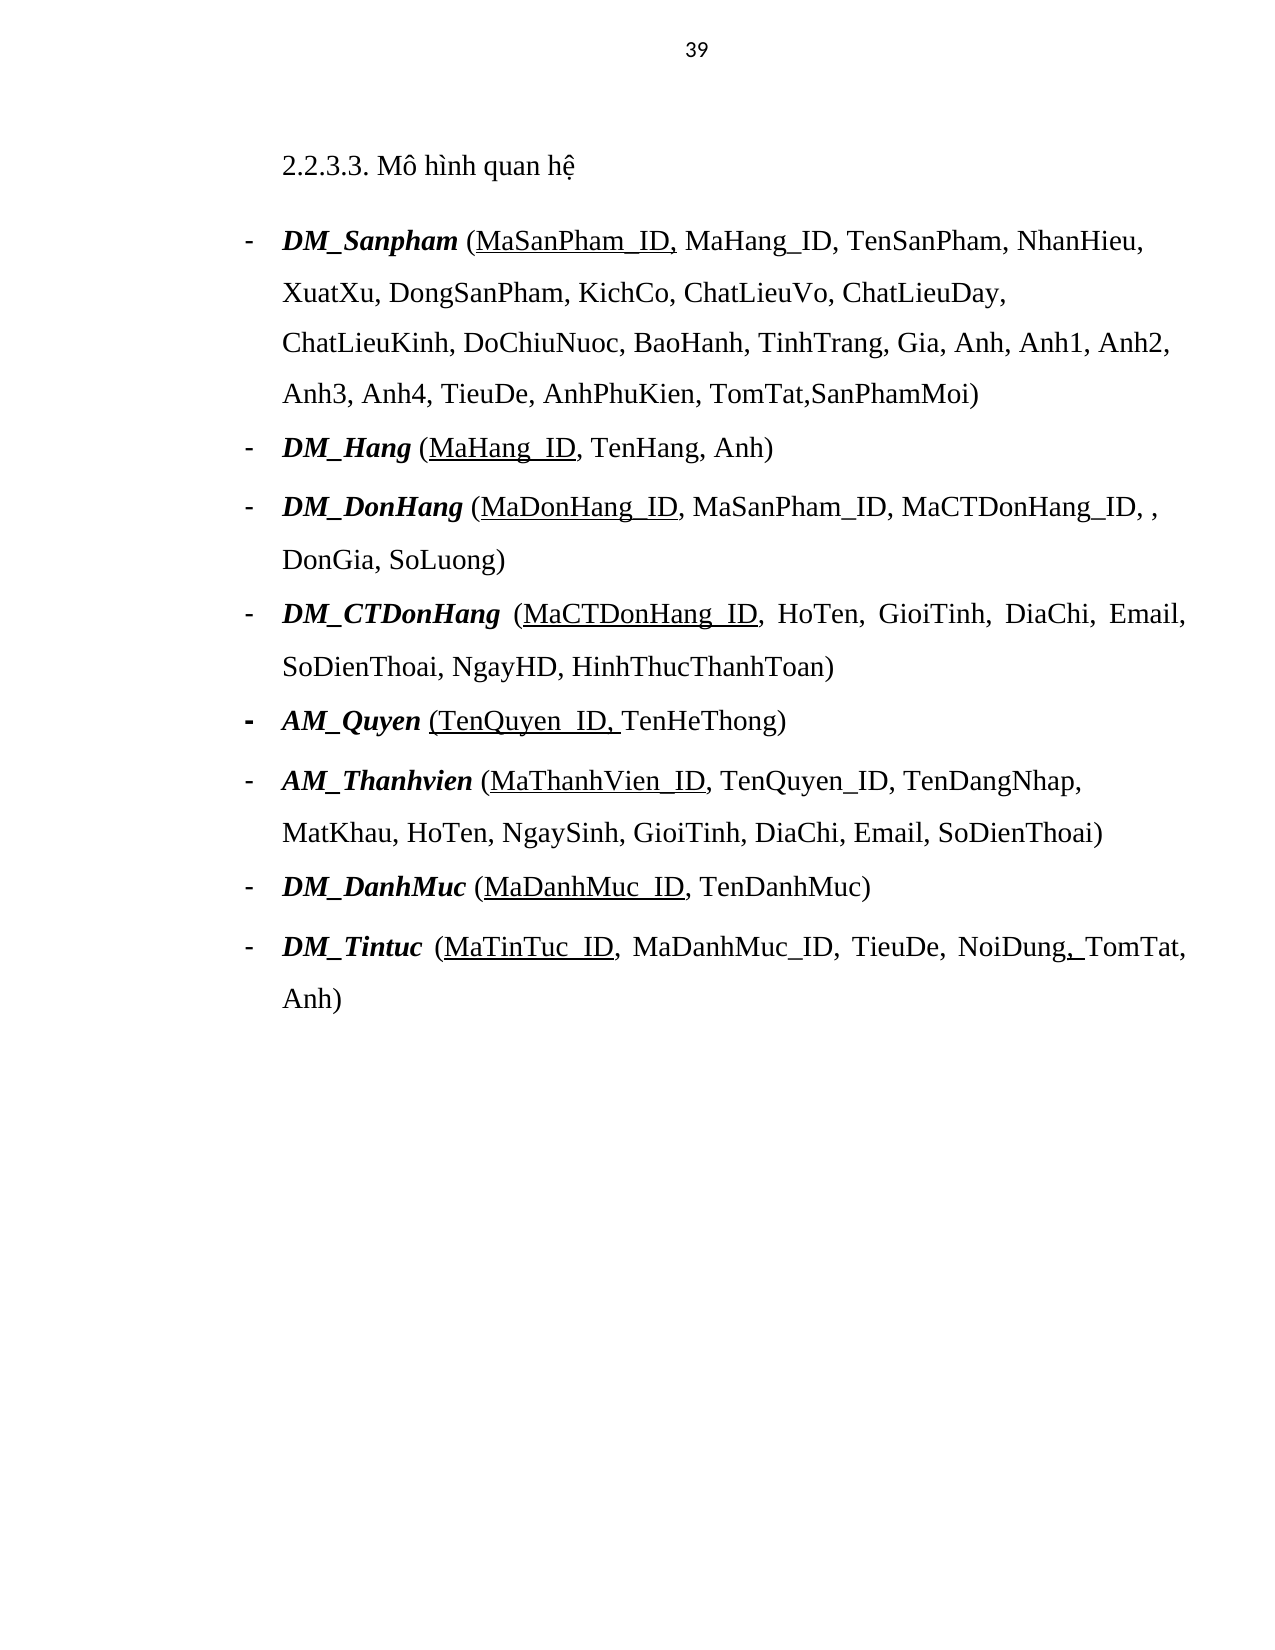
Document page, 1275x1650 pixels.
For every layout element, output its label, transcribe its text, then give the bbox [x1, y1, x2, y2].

list DM_DonHang (MaDonHang_ID, MaSanPham_ID, MaCTDonHang_ID, , DonGia, SoLuong) [244, 486, 1186, 576]
list AM_Thanhvien (MaThanhVien_ID, TenQuyen_ID, TenDangNhap, MatKhau, HoTen, NgaySinh, GioiTinh, DiaChi, Email, SoDienThoai) [244, 759, 1186, 849]
list 2.2.3.3. Mô hình quan hệ [254, 148, 1186, 181]
list DM_Sanpham (MaSanPham_ID, MaHang_ID, TenSanPham, NhanHieu, XuatXu, DongSanPham, KichCo, ChatLieuVo, ChatLieuDay, ChatLieuKinh, DoChiuNuoc, BaoHanh, TinhTrang, Gia, Anh, Anh1, Anh2, Anh3, Anh4, TieuDe, AnhPhuKien, TomTat,SanPhamMoi) [244, 219, 1186, 409]
list AM_Quyen (TenQuyen_ID, TenHeThong) [244, 699, 1186, 739]
list DM_Hang (MaHang_ID, TenHang, Anh) [244, 426, 1186, 466]
list DM_Tintuc (MaTinTuc_ID, MaDanhMuc_ID, TieuDe, NoiDung, TomTat, Anh) [244, 925, 1186, 1015]
list DM_CTDonHang (MaCTDonHang_ID, HoTen, GioiTinh, DiaChi, Email, SoDienThoai, NgayHD, HinhThucThanhToan) [244, 592, 1186, 682]
list DM_DanhMuc (MaDanhMuc_ID, TenDanhMuc) [244, 866, 1186, 905]
